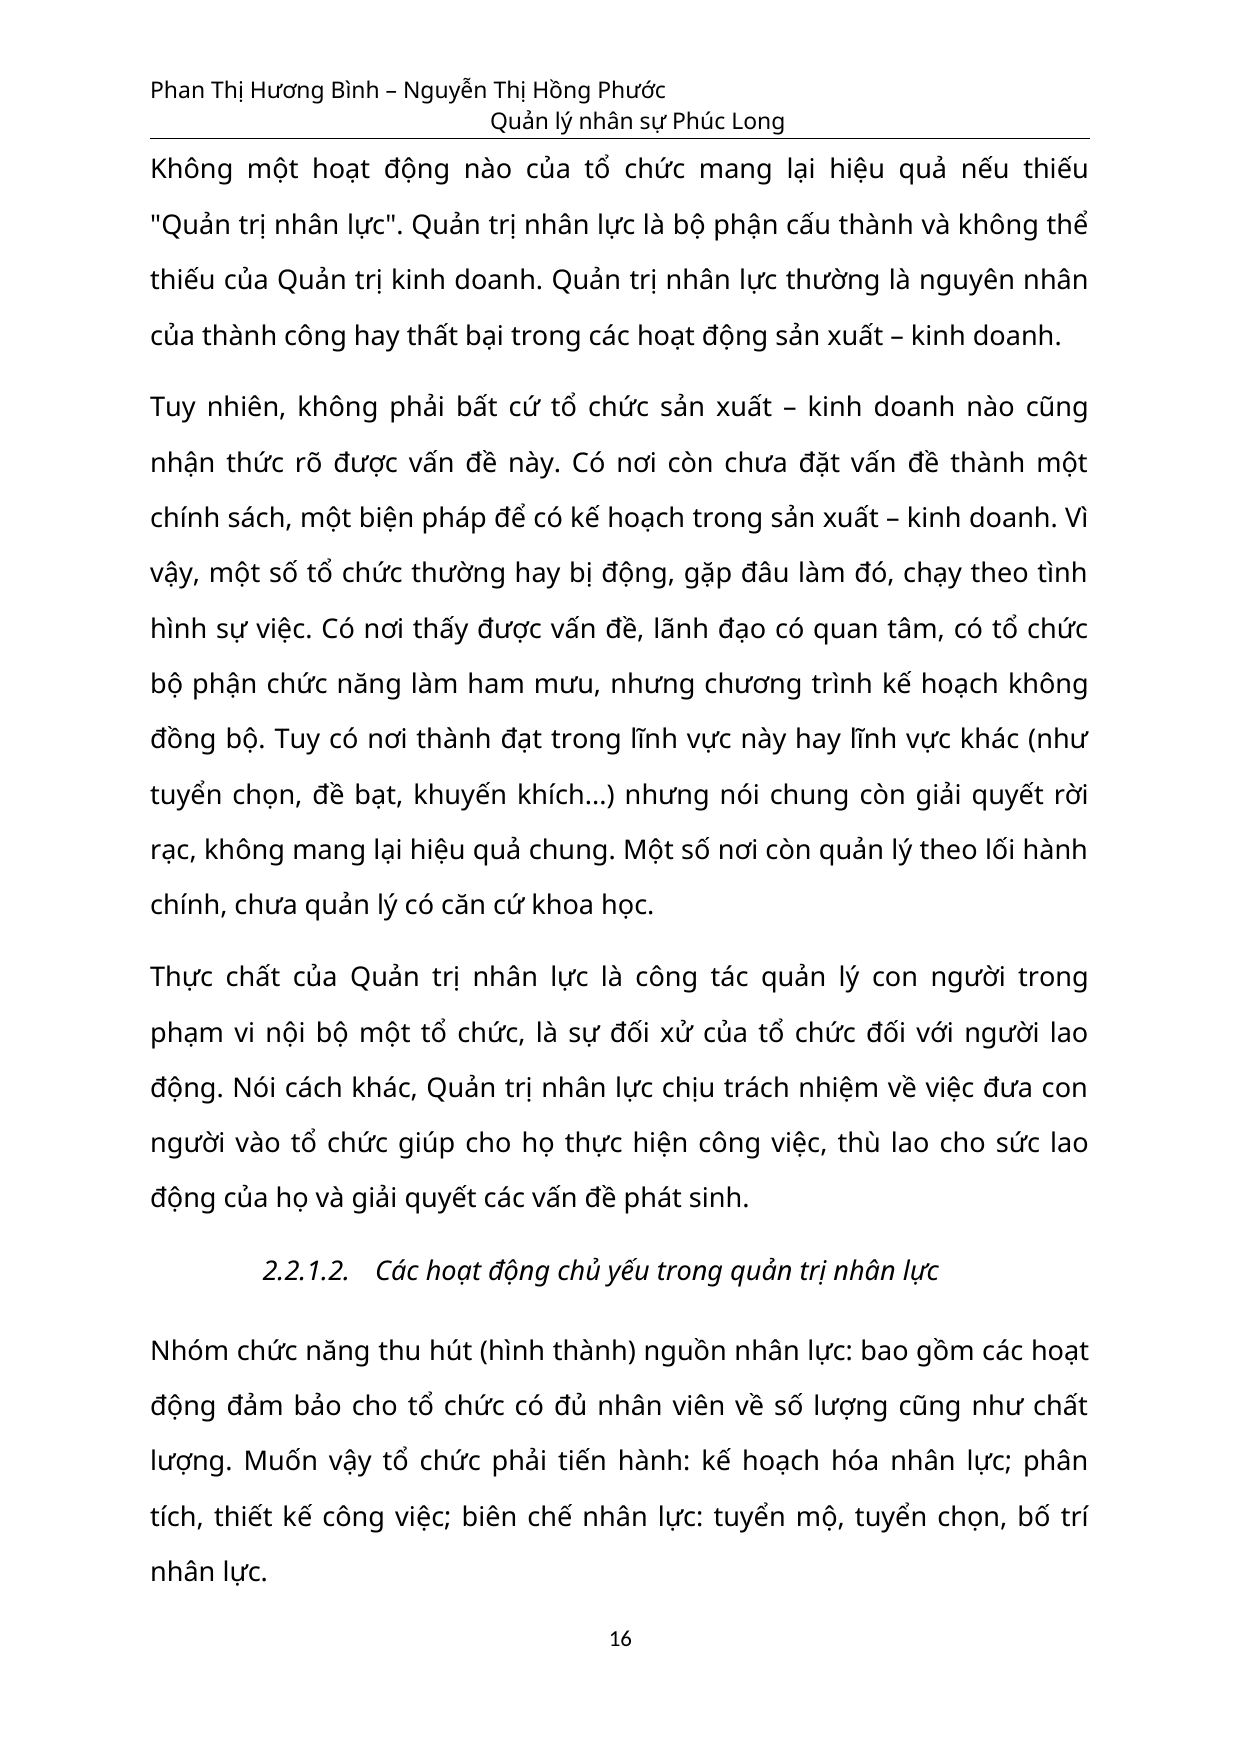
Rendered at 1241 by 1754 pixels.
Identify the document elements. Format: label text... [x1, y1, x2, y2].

subtitle Các hoạt động chủ yếu trong quản trị nhân lực [262, 1251, 1090, 1288]
text Nhóm chức năng thu hút (hình thành) nguồn nhân lực: bao gồm các hoạt động đảm bảo cho tổ chức có đủ nhân viên về số lượng cũng như chất lượng. Muốn vậy tổ chức phải tiến hành: kế hoạch hóa nhân lực; phân tích, thiết kế công việc; biên chế nhân lực: tuyển mộ, tuyển chọn, bố trí nhân lực. [150, 1331, 1090, 1589]
text Thực chất của Quản trị nhân lực là công tác quản lý con người trong phạm vi nội bộ một tổ chức, là sự đối xử của tổ chức đối với người lao động. Nói cách khác, Quản trị nhân lực chịu trách nhiệm về việc đưa con người vào tổ chức giúp cho họ thực hiện công việc, thù lao cho sức lao động của họ và giải quyết các vấn đề phát sinh. [150, 958, 1090, 1216]
text Không một hoạt động nào của tổ chức mang lại hiệu quả nếu thiếu "Quản trị nhân lực". Quản trị nhân lực là bộ phận cấu thành và không thể thiếu của Quản trị kinh doanh. Quản trị nhân lực thường là nguyên nhân của thành công hay thất bại trong các hoạt động sản xuất – kinh doanh. [150, 150, 1090, 353]
text Tuy nhiên, không phải bất cứ tổ chức sản xuất – kinh doanh nào cũng nhận thức rõ được vấn đề này. Có nơi còn chưa đặt vấn đề thành một chính sách, một biện pháp để có kế hoạch trong sản xuất – kinh doanh. Vì vậy, một số tổ chức thường hay bị động, gặp đâu làm đó, chạy theo tình hình sự việc. Có nơi thấy được vấn đề, lãnh đạo có quan tâm, có tổ chức bộ phận chức năng làm ham mưu, nhưng chương trình kế hoạch không đồng bộ. Tuy có nơi thành đạt trong lĩnh vực này hay lĩnh vực khác (như tuyển chọn, đề bạt, khuyến khích...) nhưng nói chung còn giải quyết rời rạc, không mang lại hiệu quả chung. Một số nơi còn quản lý theo lối hành chính, chưa quản lý có căn cứ khoa học. [150, 388, 1090, 923]
